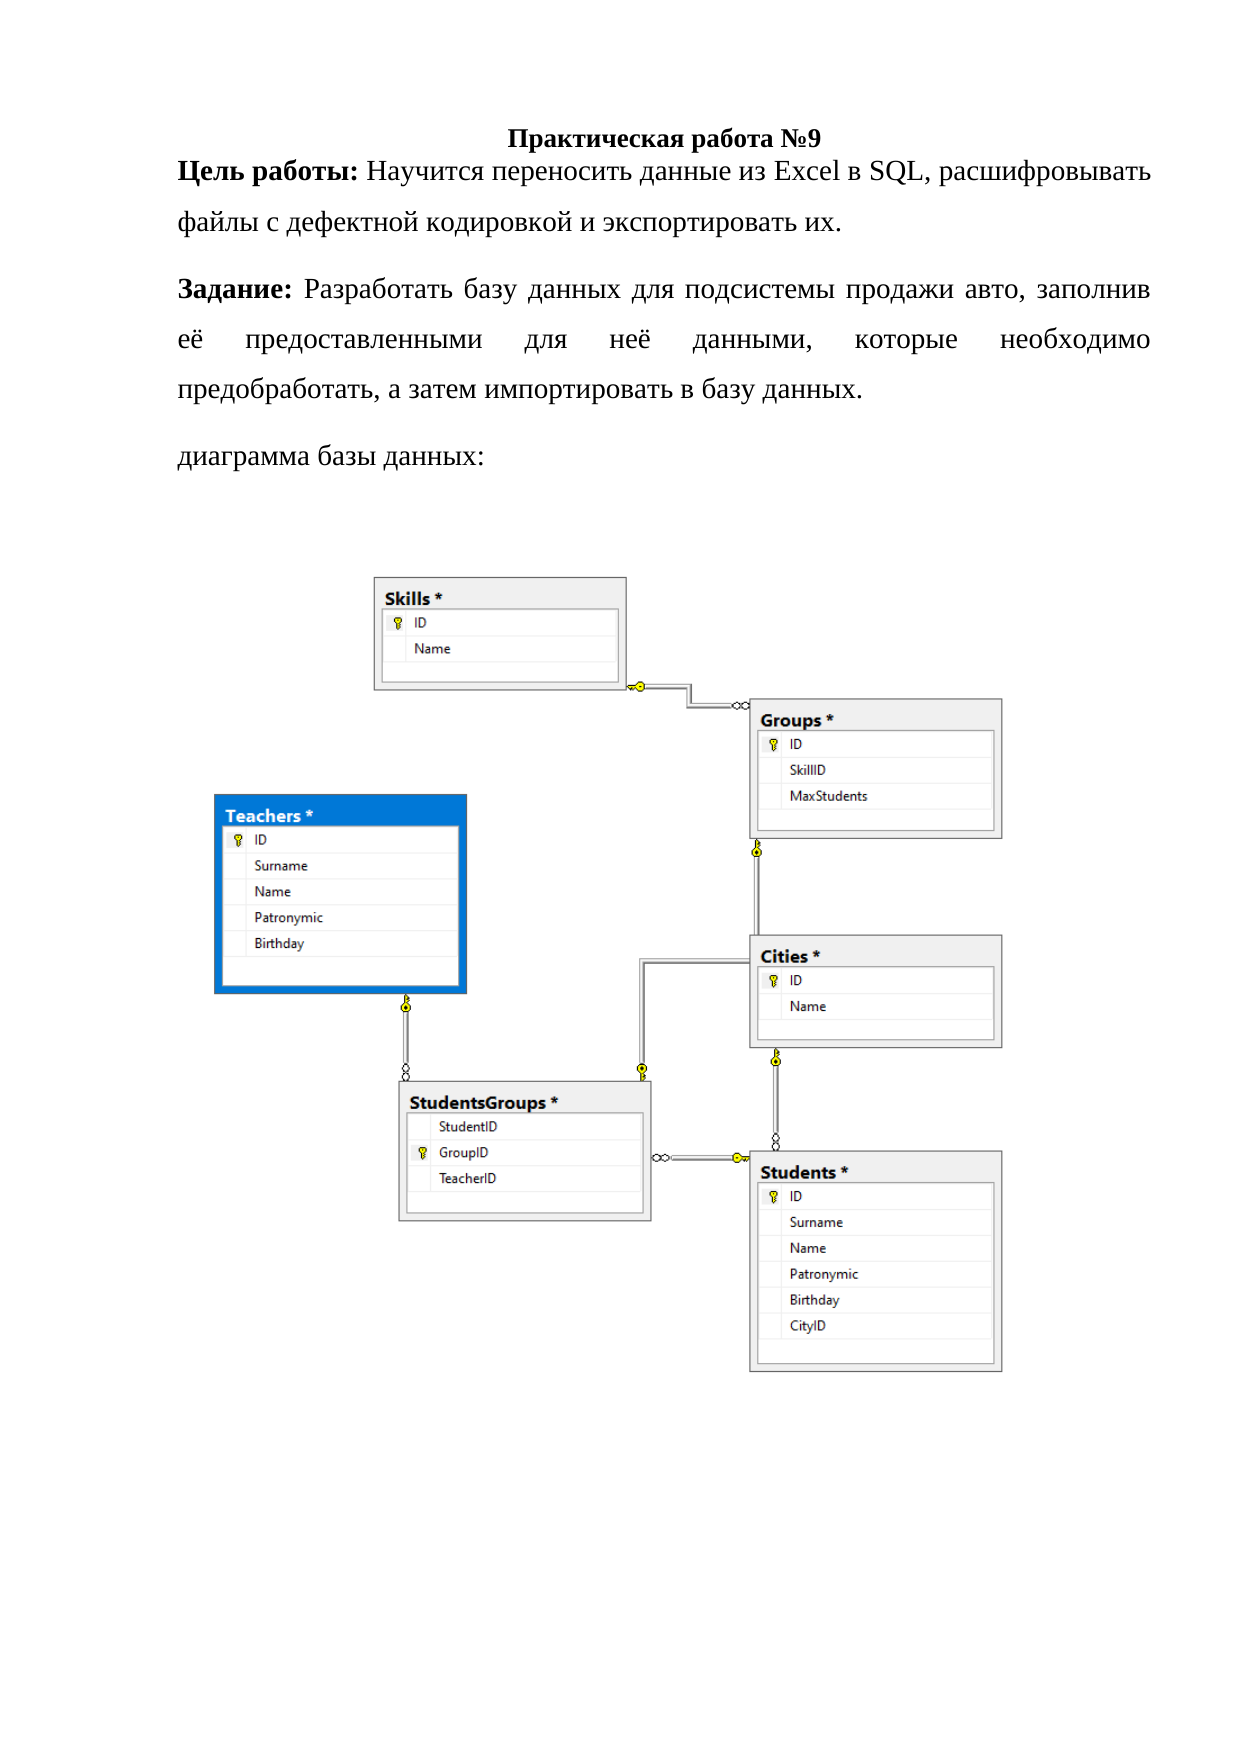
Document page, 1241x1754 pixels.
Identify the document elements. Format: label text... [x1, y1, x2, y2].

picture [177, 505, 1152, 1416]
subtitle Практическая работа №9 [177, 122, 1152, 153]
text Задание: Разработать базу данных для подсистемы продажи авто, заполнив её предоставленными для неё данными, которые необходимо предобработать, а затем импортировать в базу данных. [177, 271, 1152, 405]
text диаграмма базы данных: [177, 438, 1152, 472]
text Цель работы: Научится переносить данные из Excel в SQL, расшифровывать файлы с дефектной кодировкой и экспортировать их. [177, 153, 1152, 237]
